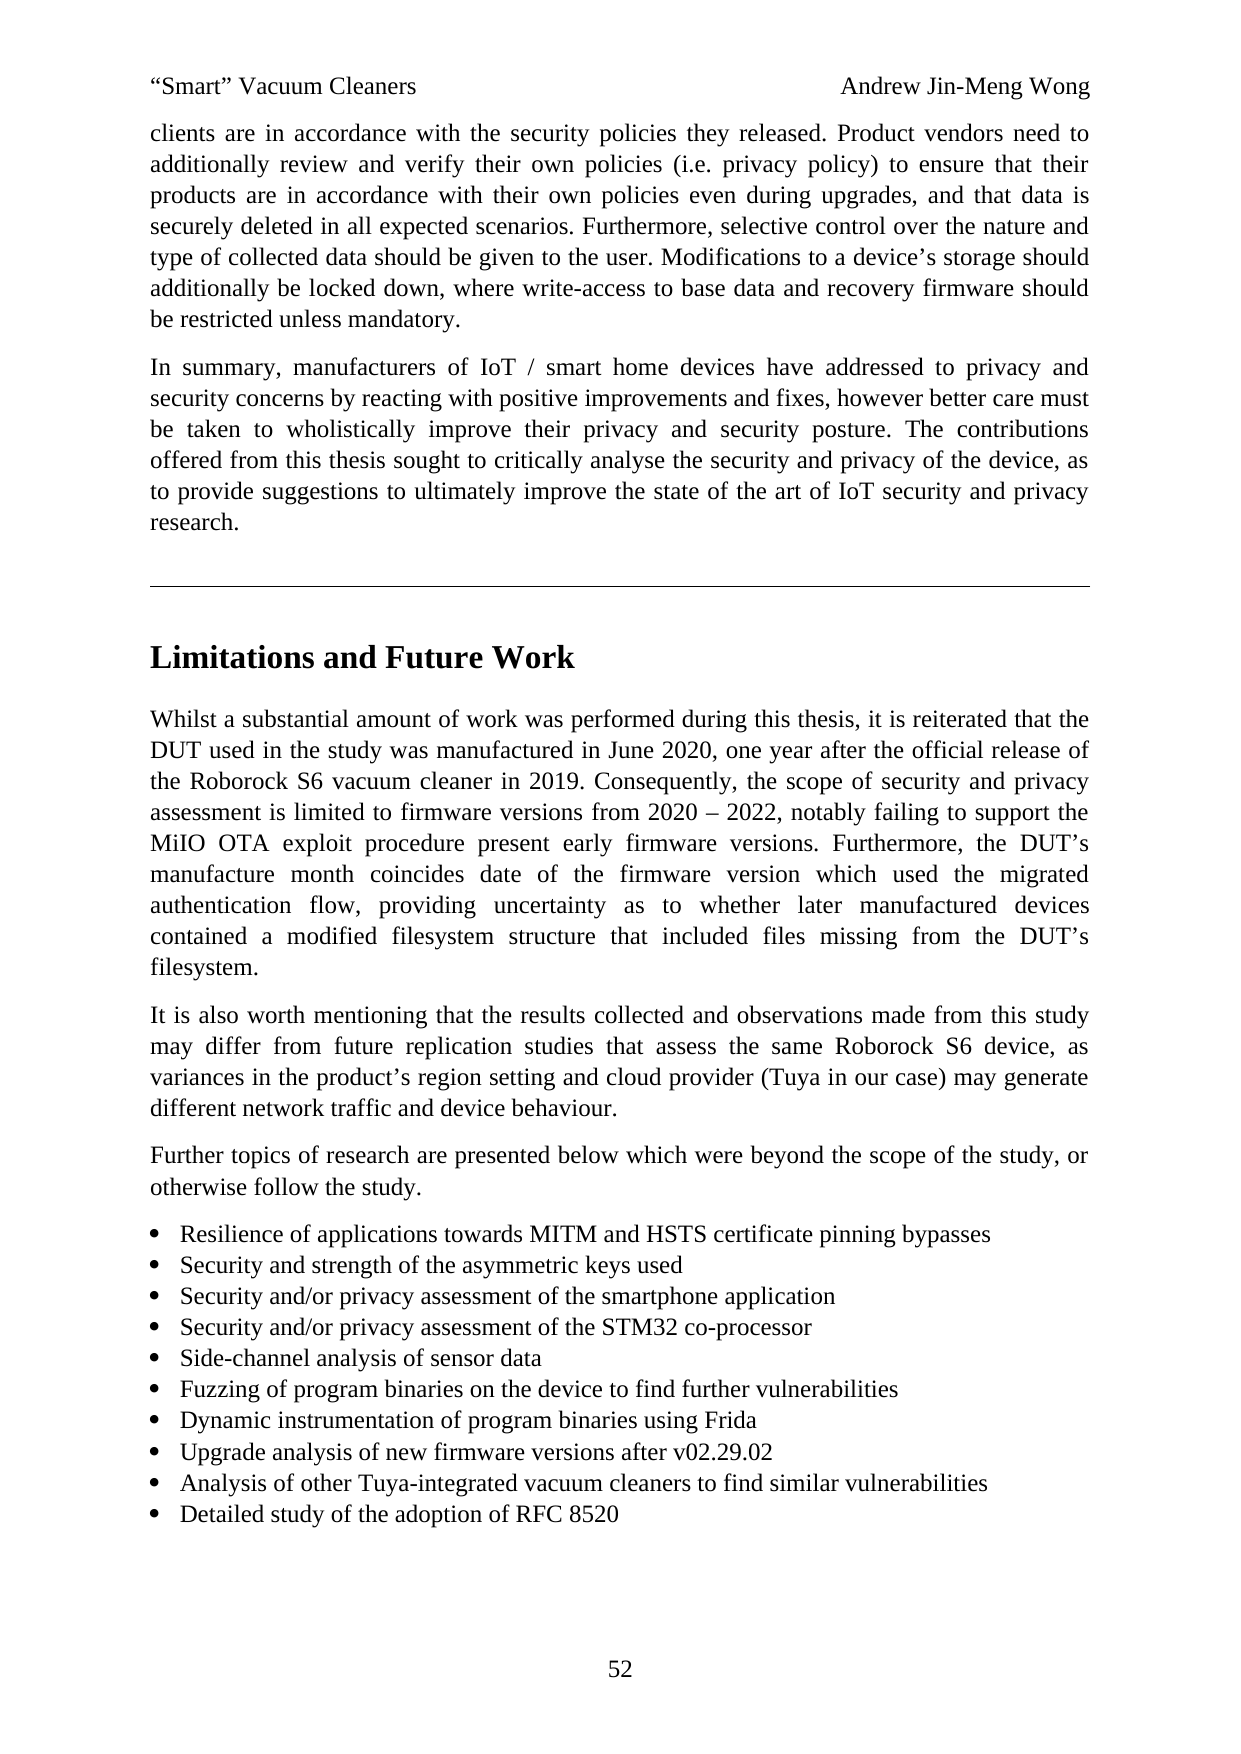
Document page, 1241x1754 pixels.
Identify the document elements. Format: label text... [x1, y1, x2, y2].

list Detailed study of the adoption of RFC 8520 [150, 1499, 1090, 1527]
list Security and/or privacy assessment of the STM32 co-processor [150, 1312, 1090, 1341]
list Security and/or privacy assessment of the smartphone application [150, 1281, 1090, 1310]
list Side-channel analysis of sensor data [150, 1343, 1090, 1372]
list Dynamic instrumentation of program binaries using Frida [150, 1406, 1090, 1434]
list Security and strength of the asymmetric keys used [150, 1250, 1090, 1279]
list Upgrade analysis of new firmware versions after v02.29.02 [150, 1437, 1090, 1465]
text It is also worth mentioning that the results collected and observations made from this study may differ from future replication studies that assess the same Roborock S6 device, as variances in the product’s region setting and cloud provider (Tuya in our case) may generate different network traffic and device behaviour. [150, 1000, 1090, 1122]
list Resilience of applications towards MITM and HSTS certificate pinning bypasses [150, 1219, 1090, 1248]
subtitle Limitations and Future Work [150, 637, 1090, 676]
text Whilst a substantial amount of work was performed during this thesis, it is reiterated that the DUT used in the study was manufactured in June 2020, one year after the official release of the Roborock S6 vacuum cleaner in 2019. Consequently, the scope of security and privacy assessment is limited to firmware versions from 2020 – 2022, notably failing to support the MiIO OTA exploit procedure present early firmware versions. Furthermore, the DUT’s manufacture month coincides date of the firmware version which used the migrated authentication flow, providing uncertainty as to whether later manufactured devices contained a modified filesystem structure that included files missing from the DUT’s filesystem. [150, 704, 1090, 981]
text Further topics of research are presented below which were beyond the scope of the study, or otherwise follow the study. [150, 1141, 1090, 1200]
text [150, 118, 1090, 333]
list Analysis of other Tuya-integrated vacuum cleaners to find similar vulnerabilities [150, 1468, 1090, 1496]
text In summary, manufacturers of IoT / smart home devices have addressed to privacy and security concerns by reacting with positive improvements and fixes, however better care must be taken to wholistically improve their privacy and security posture. The contributions offered from this thesis sought to critically analyse the security and privacy of the device, as to provide suggestions to ultimately improve the state of the art of IoT security and privacy research. [150, 352, 1090, 536]
list Fuzzing of program binaries on the device to find further vulnerabilities [150, 1374, 1090, 1403]
